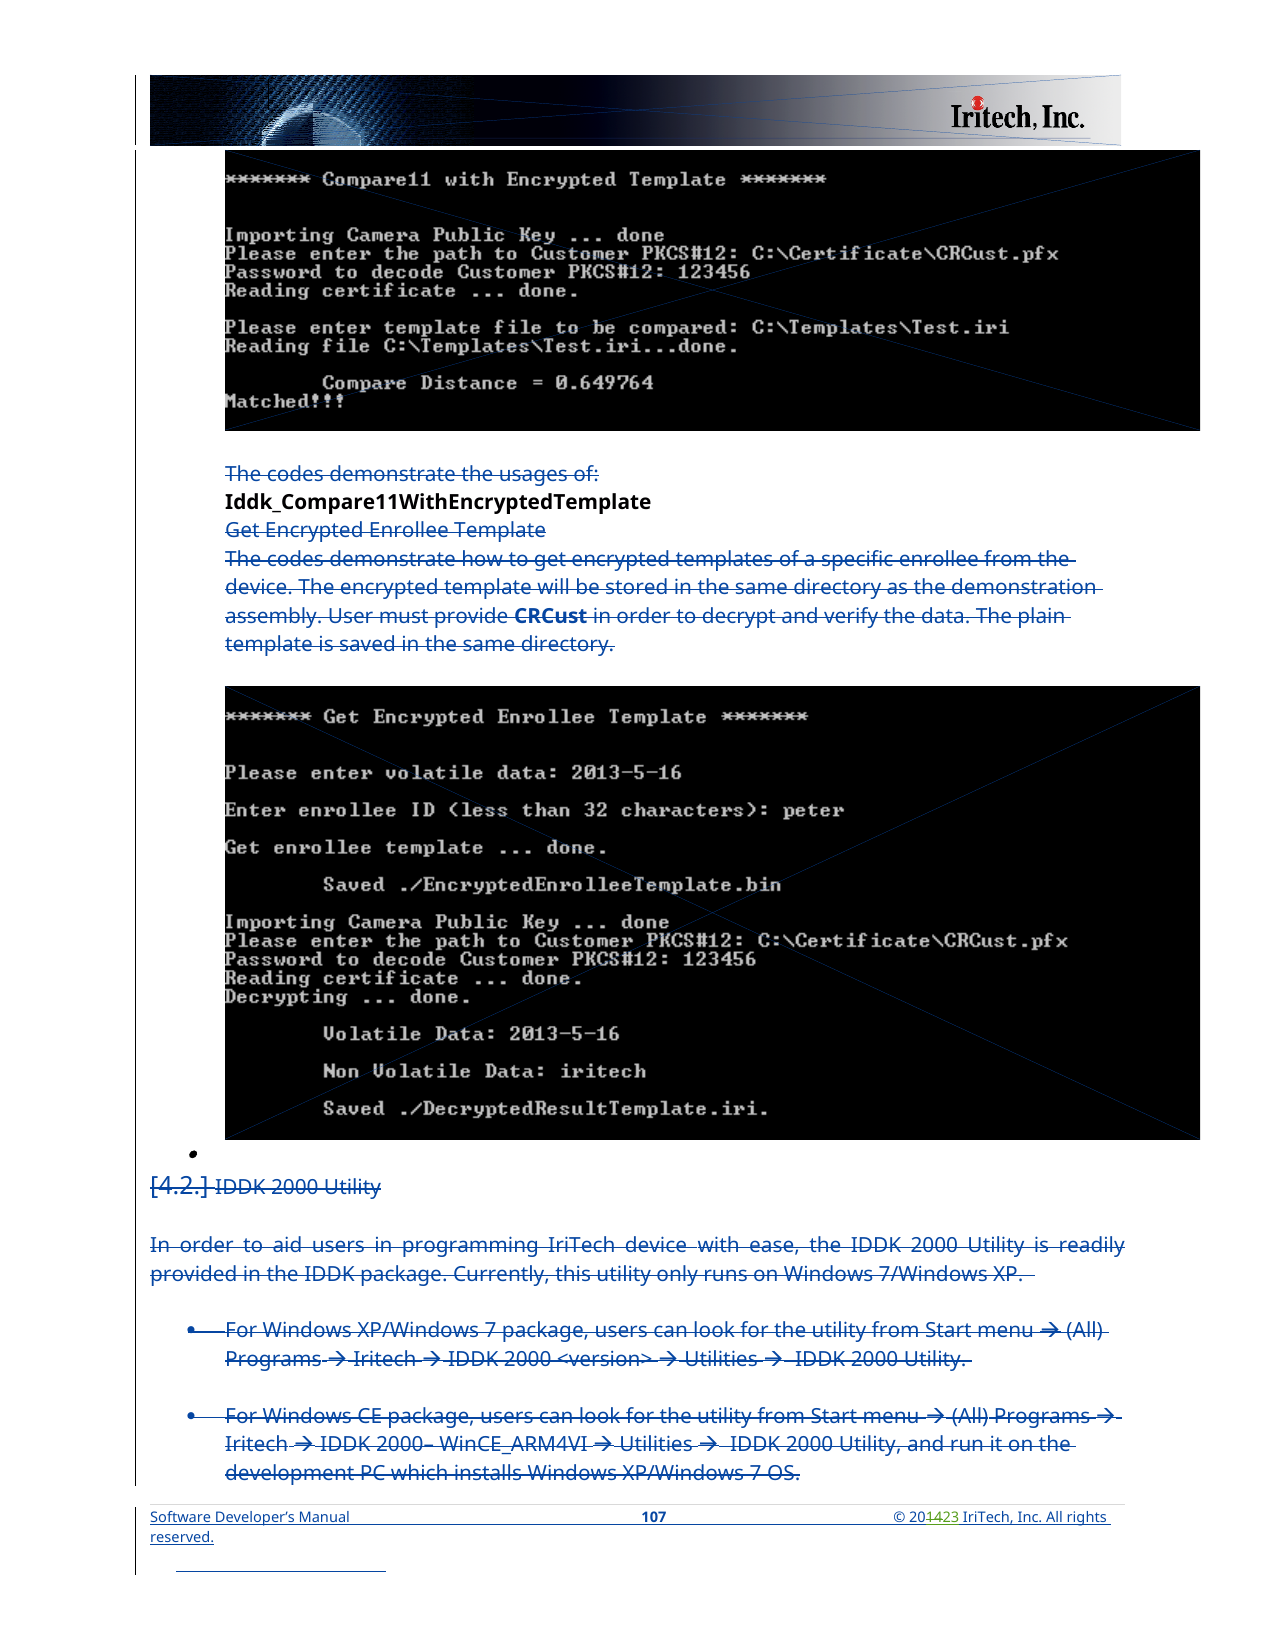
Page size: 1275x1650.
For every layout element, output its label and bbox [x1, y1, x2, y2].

picture [226, 291, 1199, 431]
picture [226, 914, 1199, 1140]
picture [717, 151, 1200, 429]
picture [155, 111, 1116, 146]
picture [650, 76, 1122, 145]
picture [150, 76, 621, 145]
picture [229, 150, 1196, 289]
picture [715, 687, 1200, 1138]
picture [225, 151, 708, 429]
picture [225, 687, 710, 1138]
picture [166, 75, 1105, 109]
picture [228, 686, 1197, 912]
